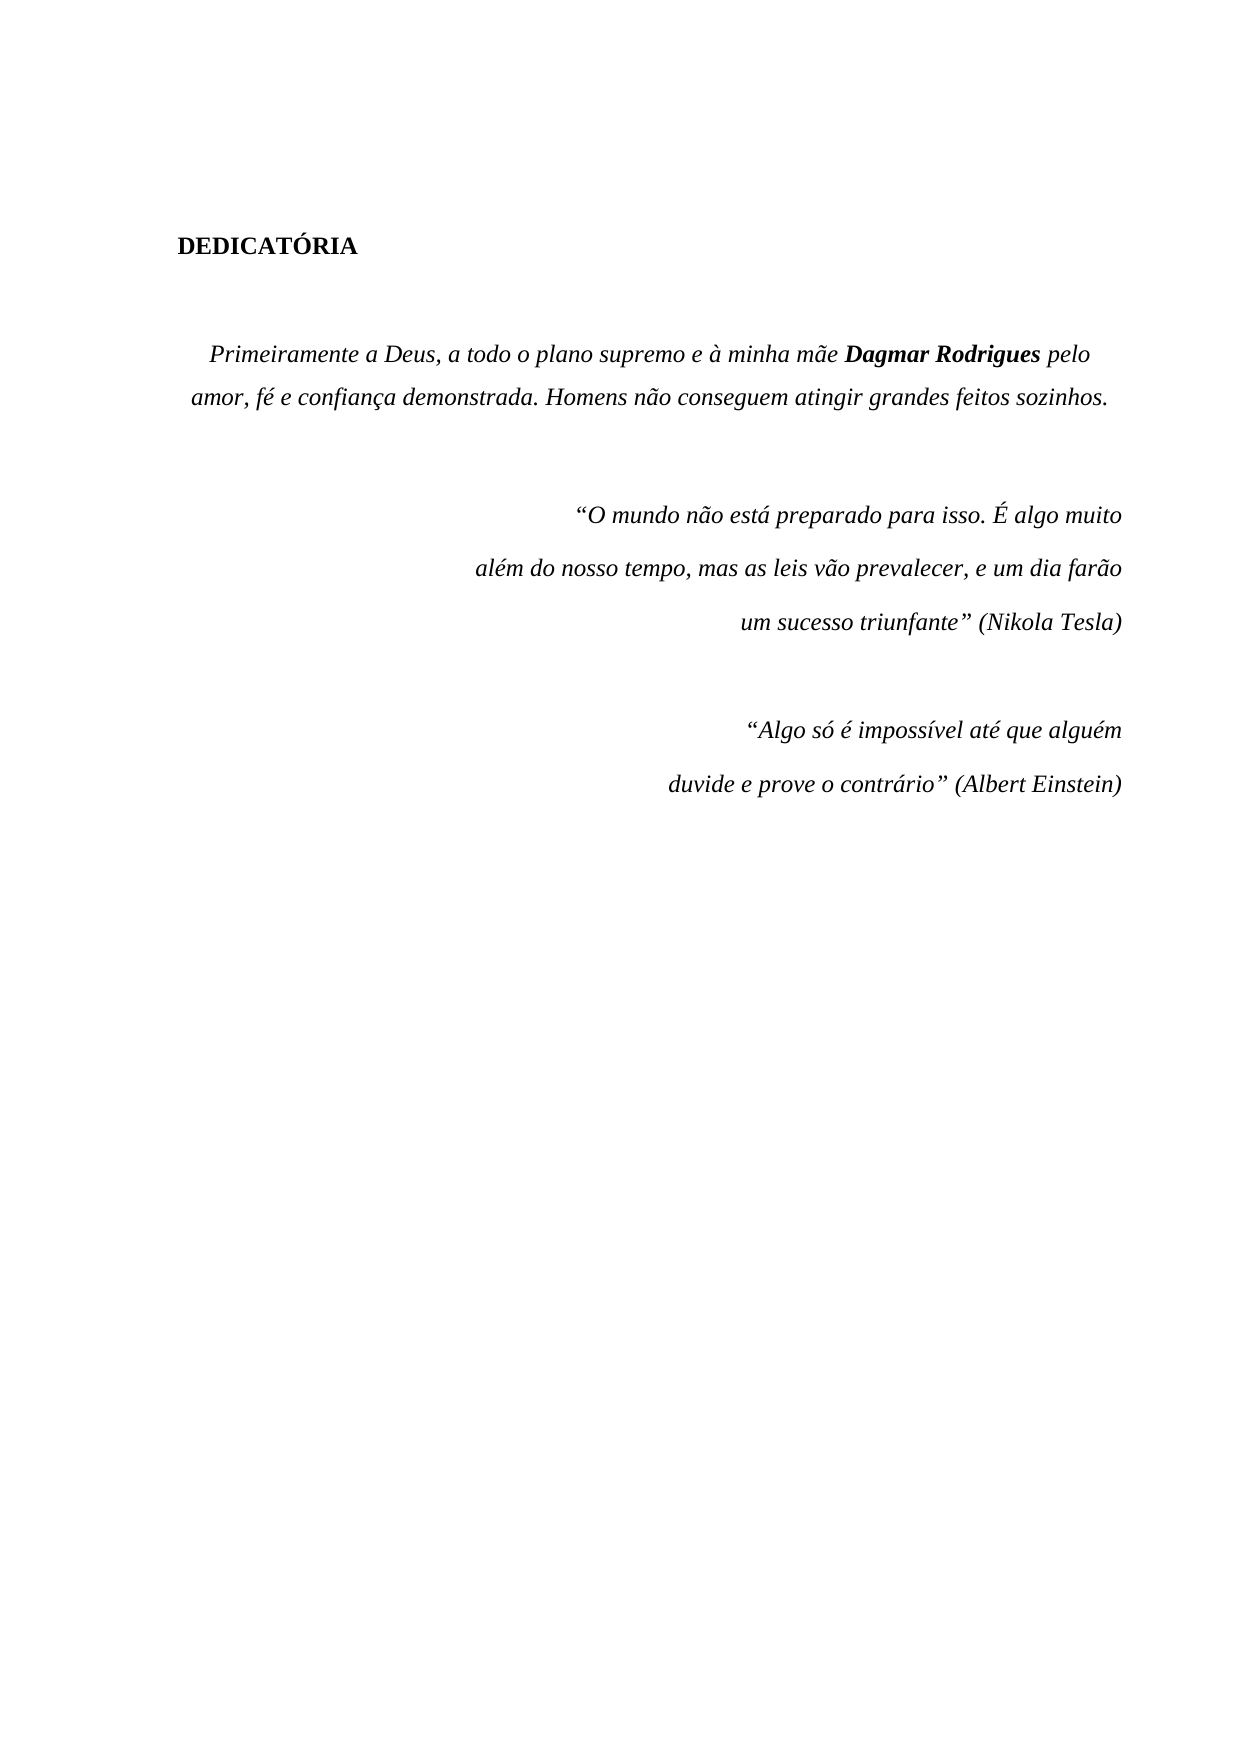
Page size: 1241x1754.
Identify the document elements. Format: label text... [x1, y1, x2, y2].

text DEDICATÓRIA [177, 231, 1122, 260]
text “O mundo não está preparado para isso. É algo muito [177, 500, 1122, 528]
text “Algo só é impossível até que alguém [177, 715, 1122, 744]
text um sucesso triunfante” (Nikola Tesla) [177, 607, 1122, 636]
text duvide e prove o contrário” (Albert Einstein) [177, 769, 1122, 798]
text além do nosso tempo, mas as leis vão prevalecer, e um dia farão [177, 553, 1122, 582]
text Primeiramente a Deus, a todo o plano supremo e à minha mãe Dagmar Rodrigues pelo amor, fé e confiança demonstrada. Homens não conseguem atingir grandes feitos sozinhos. [177, 339, 1122, 411]
